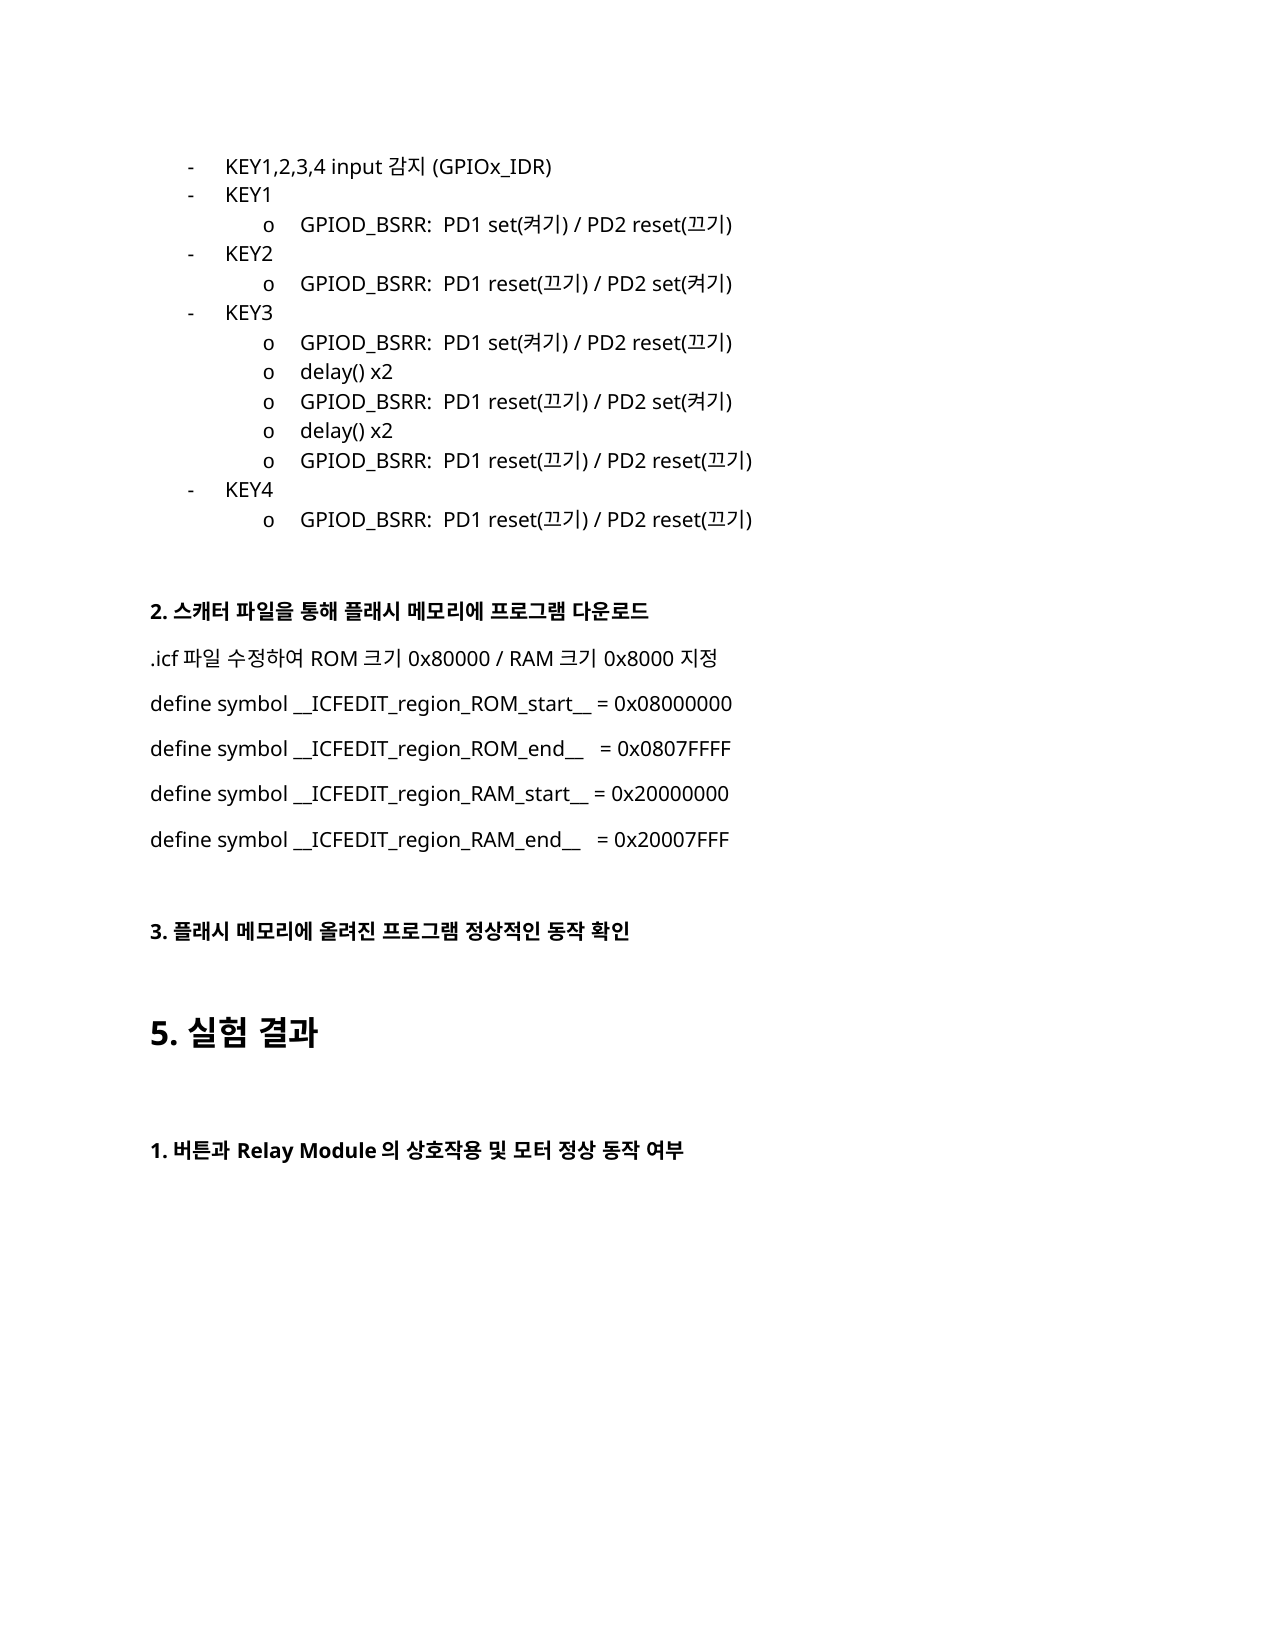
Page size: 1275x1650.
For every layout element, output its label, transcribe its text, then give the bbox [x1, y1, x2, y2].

list GPIOD_BSRR: PD1 reset(끄기) / PD2 reset(끄기) [262, 503, 1125, 534]
list GPIOD_BSRR: PD1 reset(끄기) / PD2 set(켜기) [262, 268, 1125, 298]
text 3. 플래시 메모리에 올려진 프로그램 정상적인 동작 확인 [150, 915, 1125, 945]
list delay() x2 [262, 416, 1125, 444]
text 1. 버튼과 Relay Module의 상호작용 및 모터 정상 동작 여부 [150, 1134, 1125, 1164]
text define symbol __ICFEDIT_region_ROM_start__ = 0x08000000 [150, 689, 1125, 718]
text .icf 파일 수정하여 ROM 크기 0x80000 / RAM 크기 0x8000 지정 [150, 642, 1125, 673]
list GPIOD_BSRR: PD1 set(켜기) / PD2 reset(끄기) [262, 326, 1125, 357]
list delay() x2 [262, 357, 1125, 385]
text define symbol __ICFEDIT_region_RAM_end__ = 0x20007FFF [150, 825, 1125, 853]
list KEY2 [187, 239, 1125, 268]
list KEY4 [187, 475, 1125, 503]
list KEY1,2,3,4 input 감지 (GPIOx_IDR) [187, 150, 1125, 180]
list GPIOD_BSRR: PD1 reset(끄기) / PD2 reset(끄기) [262, 444, 1125, 475]
text 5. 실험 결과 [150, 1007, 1125, 1055]
text define symbol __ICFEDIT_region_RAM_start__ = 0x20000000 [150, 779, 1125, 808]
list KEY1 [187, 180, 1125, 209]
text 2. 스캐터 파일을 통해 플래시 메모리에 프로그램 다운로드 [150, 595, 1125, 626]
text define symbol __ICFEDIT_region_ROM_end__ = 0x0807FFFF [150, 734, 1125, 763]
list KEY3 [187, 298, 1125, 326]
list GPIOD_BSRR: PD1 reset(끄기) / PD2 set(켜기) [262, 385, 1125, 416]
list GPIOD_BSRR: PD1 set(켜기) / PD2 reset(끄기) [262, 209, 1125, 239]
